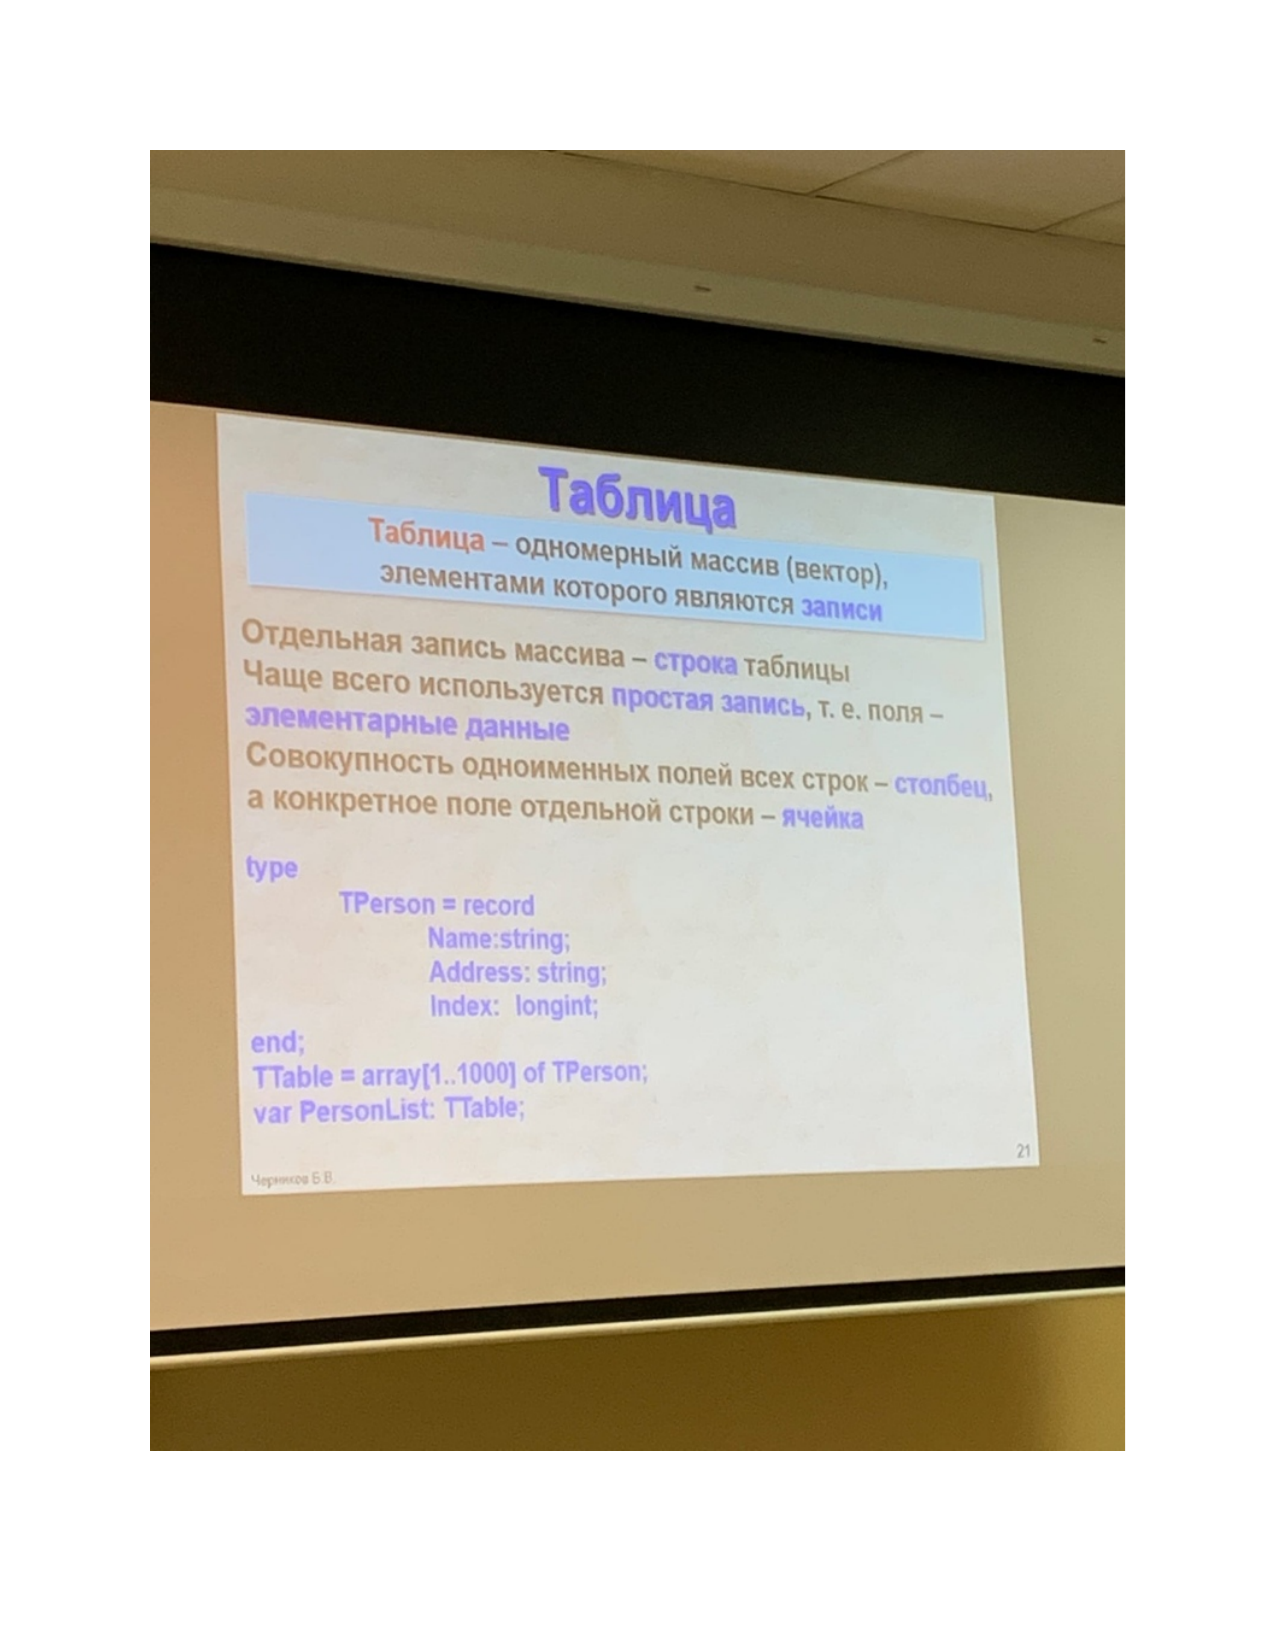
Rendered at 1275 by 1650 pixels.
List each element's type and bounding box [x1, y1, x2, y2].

picture [150, 150, 1125, 1451]
